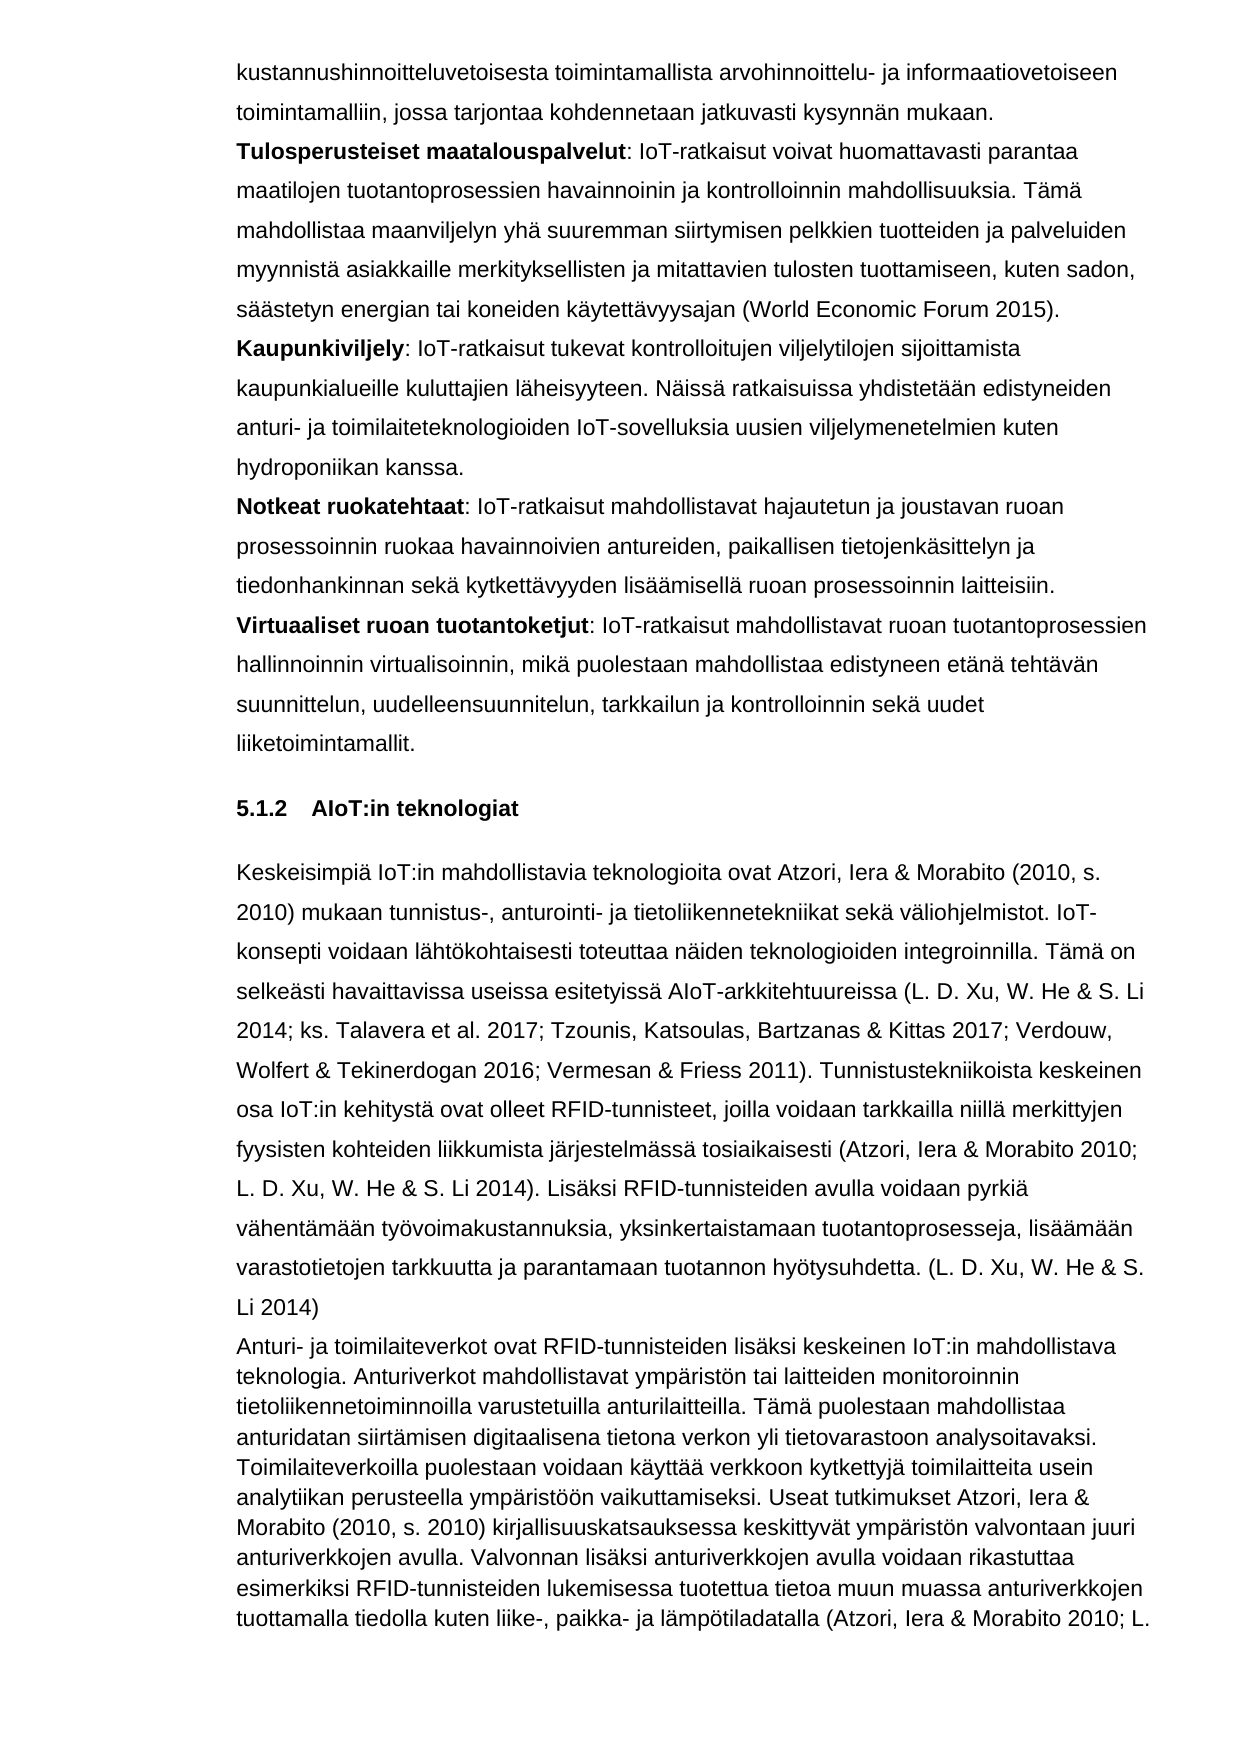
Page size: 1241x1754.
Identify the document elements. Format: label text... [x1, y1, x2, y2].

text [236, 1333, 1152, 1631]
subtitle AIoT:in teknologiat [236, 795, 1152, 821]
